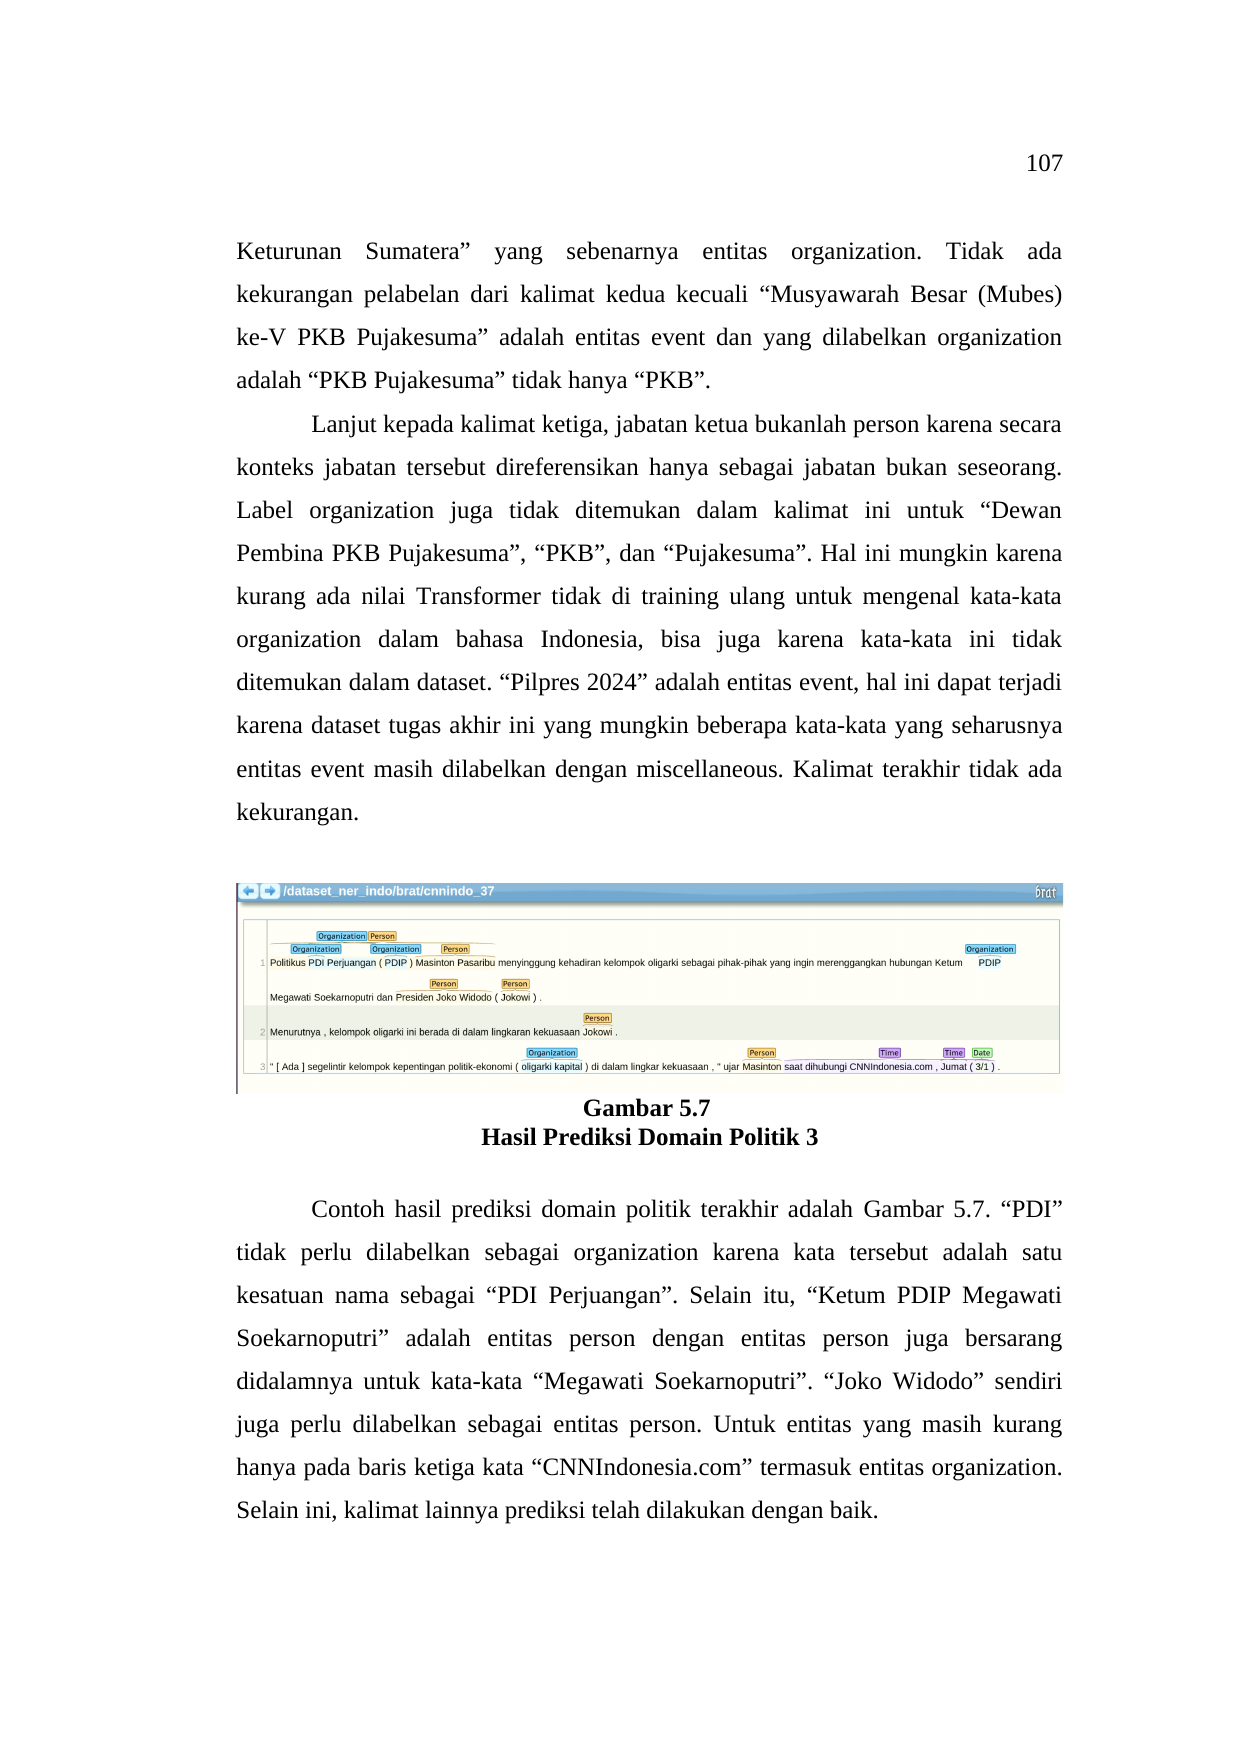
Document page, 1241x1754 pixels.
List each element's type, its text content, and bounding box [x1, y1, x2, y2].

text Contoh hasil prediksi domain politik terakhir adalah gambar 5.7. “PDI” tidak perlu dilabelkan sebagai organization karena kata tersebut adalah satu kesatuan nama sebagai “PDI Perjuangan”. Selain itu, “Ketum PDIP Megawati Soekarnoputri” adalah entitas person dengan entitas person juga bersarang didalamnya untuk kata-kata “Megawati Soekarnoputri”. “Joko Widodo” sendiri juga perlu dilabelkan sebagai entitas person. Untuk entitas yang masih kurang hanya pada baris ketiga kata “CNNIndonesia.com” termasuk entitas organization. Selain ini, kalimat lainnya prediksi telah dilakukan dengan baik. [236, 1194, 1063, 1524]
picture [236, 883, 1064, 1094]
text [236, 236, 1063, 394]
text Gambar 5.7 Hasil Prediksi Domain Politik 3 [236, 1094, 1063, 1151]
text Lanjut kepada kalimat ketiga, jabatan ketua bukanlah person karena secara konteks jabatan tersebut direferensikan hanya sebagai jabatan bukan seseorang. Label organization juga tidak ditemukan dalam kalimat ini untuk “Dewan Pembina PKB Pujakesuma”, “PKB”, dan “Pujakesuma”. Hal ini mungkin karena kurang ada nilai Transformer tidak di training ulang untuk mengenal kata-kata organization dalam bahasa Indonesia, bisa juga karena kata-kata ini tidak ditemukan dalam dataset. “Pilpres 2024” adalah entitas event, hal ini dapat terjadi karena dataset tugas akhir ini yang mungkin beberapa kata-kata yang seharusnya entitas event masih dilabelkan dengan miscellaneous. Kalimat terakhir tidak ada kekurangan. [236, 409, 1063, 826]
